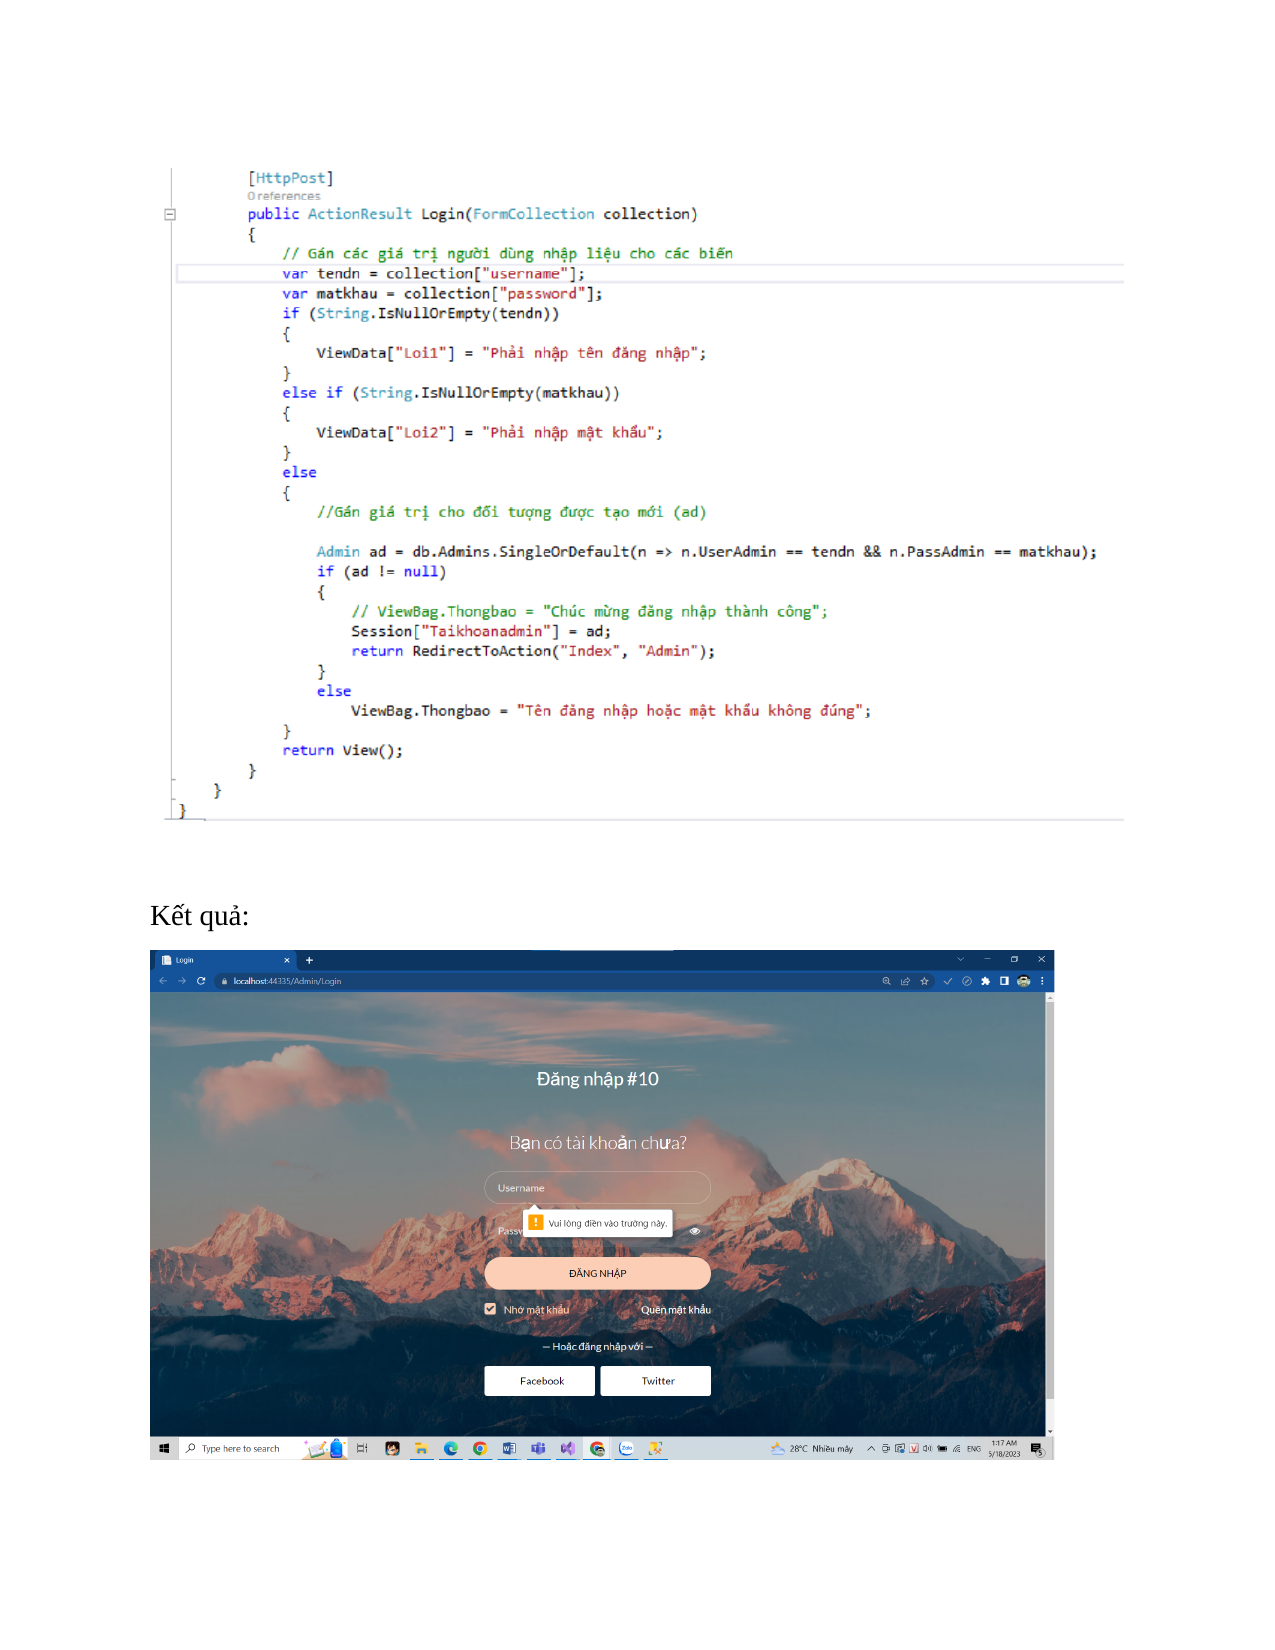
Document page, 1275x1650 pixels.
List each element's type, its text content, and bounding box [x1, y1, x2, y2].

text Kết quả: [150, 898, 1125, 931]
picture [150, 950, 1055, 1460]
picture [150, 150, 1125, 826]
